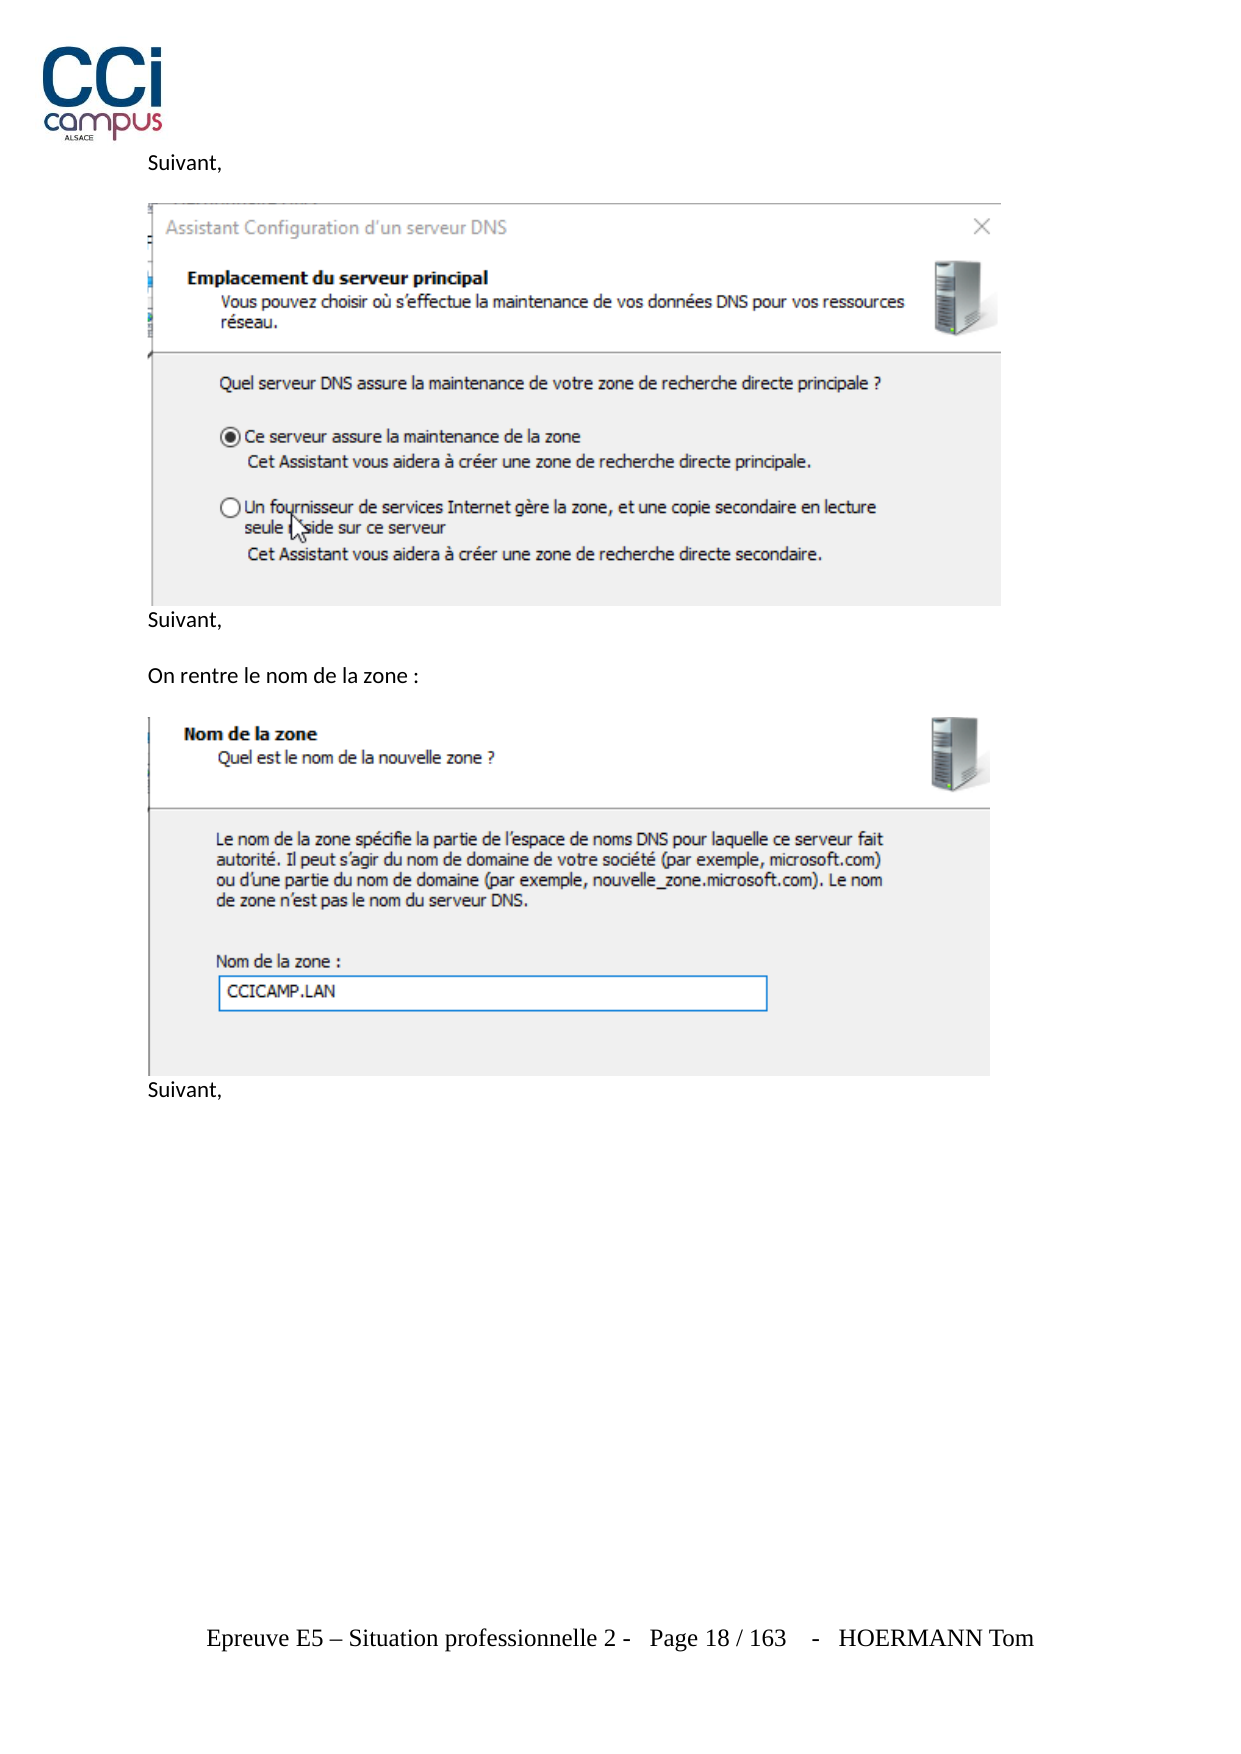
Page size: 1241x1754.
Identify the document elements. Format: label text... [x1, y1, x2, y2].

picture [147, 203, 1001, 606]
text Suivant, [148, 605, 1093, 633]
text Suivant, [148, 148, 1093, 176]
text Suivant, [148, 1075, 1093, 1103]
text On rentre le nom de la zone : [148, 661, 1093, 689]
picture [35, 26, 182, 148]
picture [147, 717, 990, 1076]
